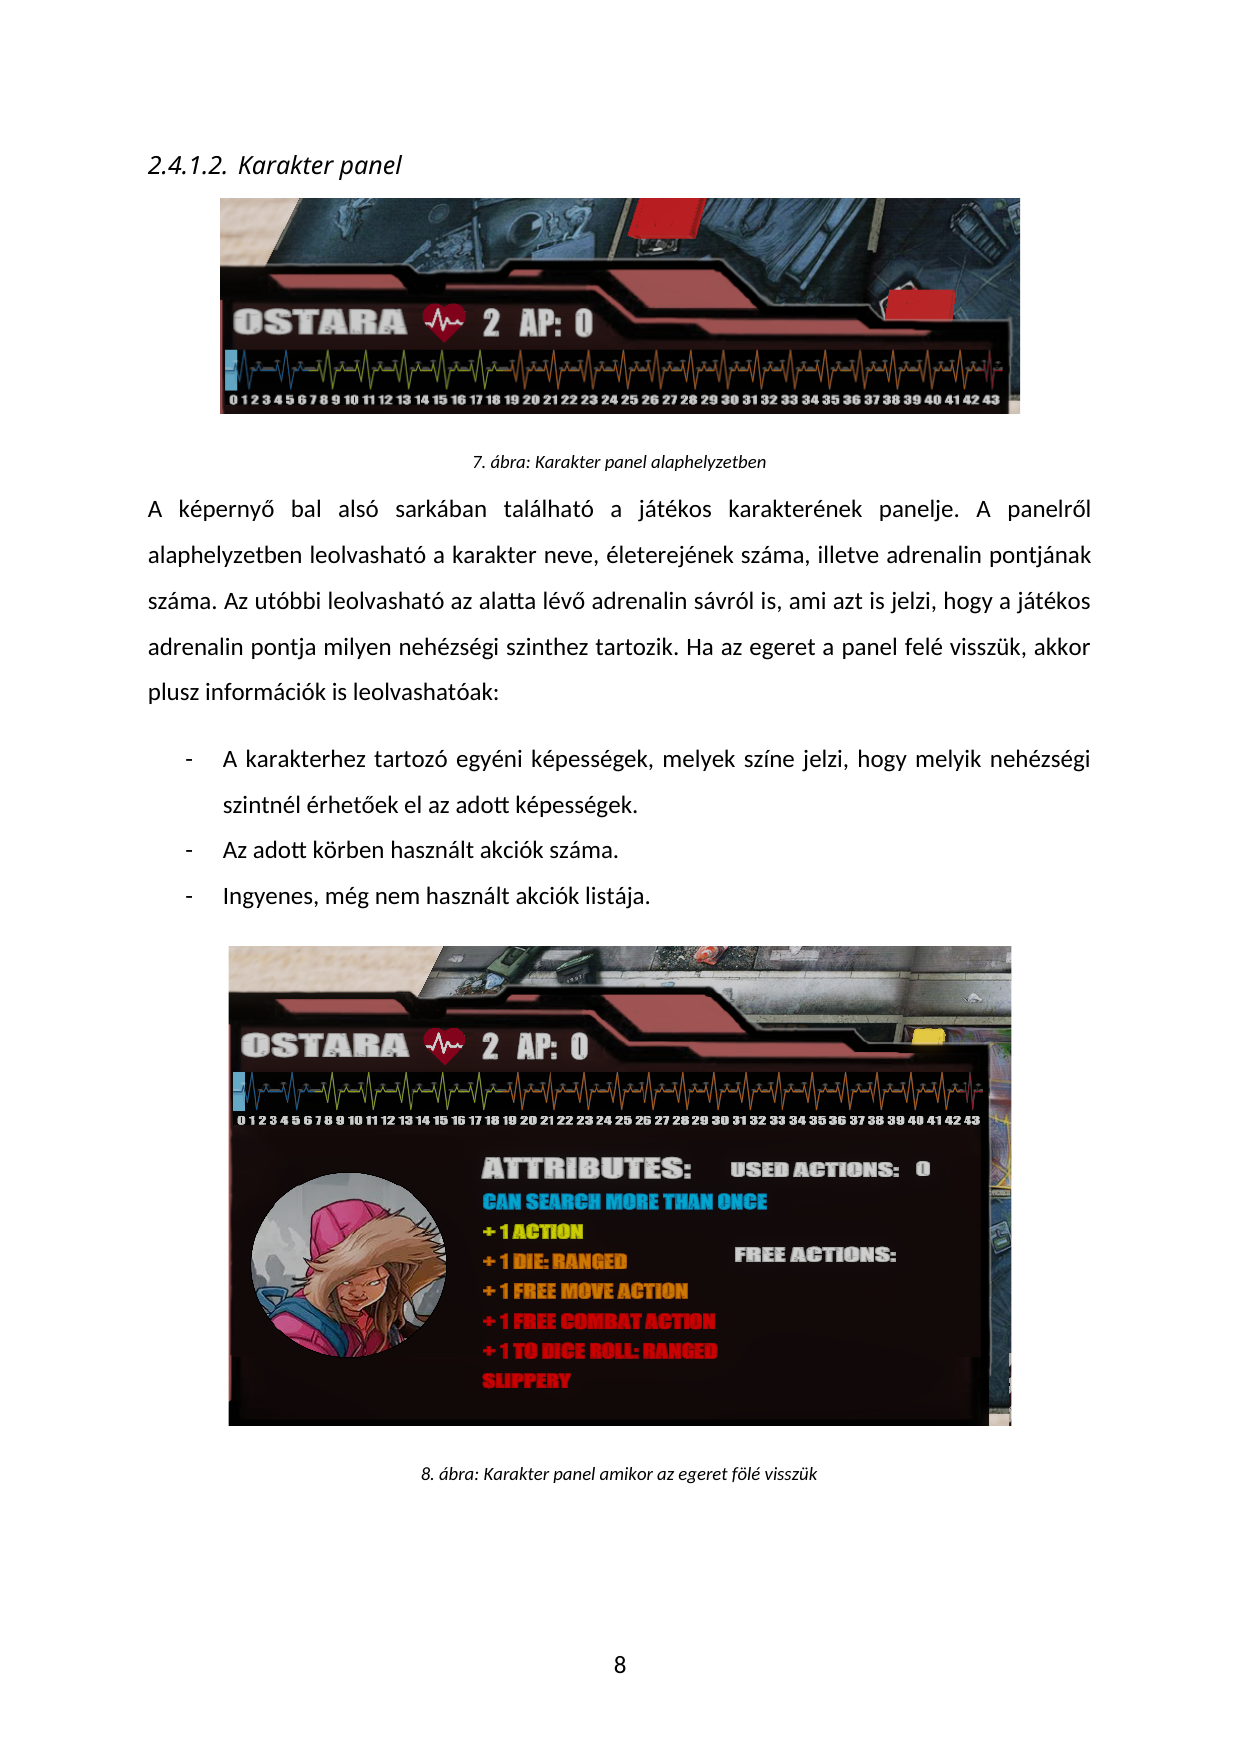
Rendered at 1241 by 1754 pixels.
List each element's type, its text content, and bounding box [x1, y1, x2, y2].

list A karakterhez tartozó egyéni képességek, melyek színe jelzi, hogy melyik nehézségi szintnél érhetőek el az adott képességek. [185, 743, 1092, 819]
subtitle Karakter panel [148, 148, 1092, 182]
list Ingyenes, még nem használt akciók listája. [185, 880, 1092, 911]
text 7. ábra: Karakter panel alaphelyzetben [148, 450, 1092, 473]
text A képernyő bal alsó sarkában található a játékos karakterének panelje. A panelről alaphelyzetben leolvasható a karakter neve, életerejének száma, illetve adrenalin pontjának száma. Az utóbbi leolvasható az alatta lévő adrenalin sávról is, ami azt is jelzi, hogy a játékos adrenalin pontja milyen nehézségi szinthez tartozik. Ha az egeret a panel felé visszük, akkor plusz információk is leolvashatóak: [148, 493, 1092, 707]
picture [228, 946, 1012, 1426]
list Az adott körben használt akciók száma. [185, 834, 1092, 865]
text 8. ábra: Karakter panel amikor az egeret fölé visszük [148, 1462, 1092, 1485]
picture [220, 198, 1020, 414]
